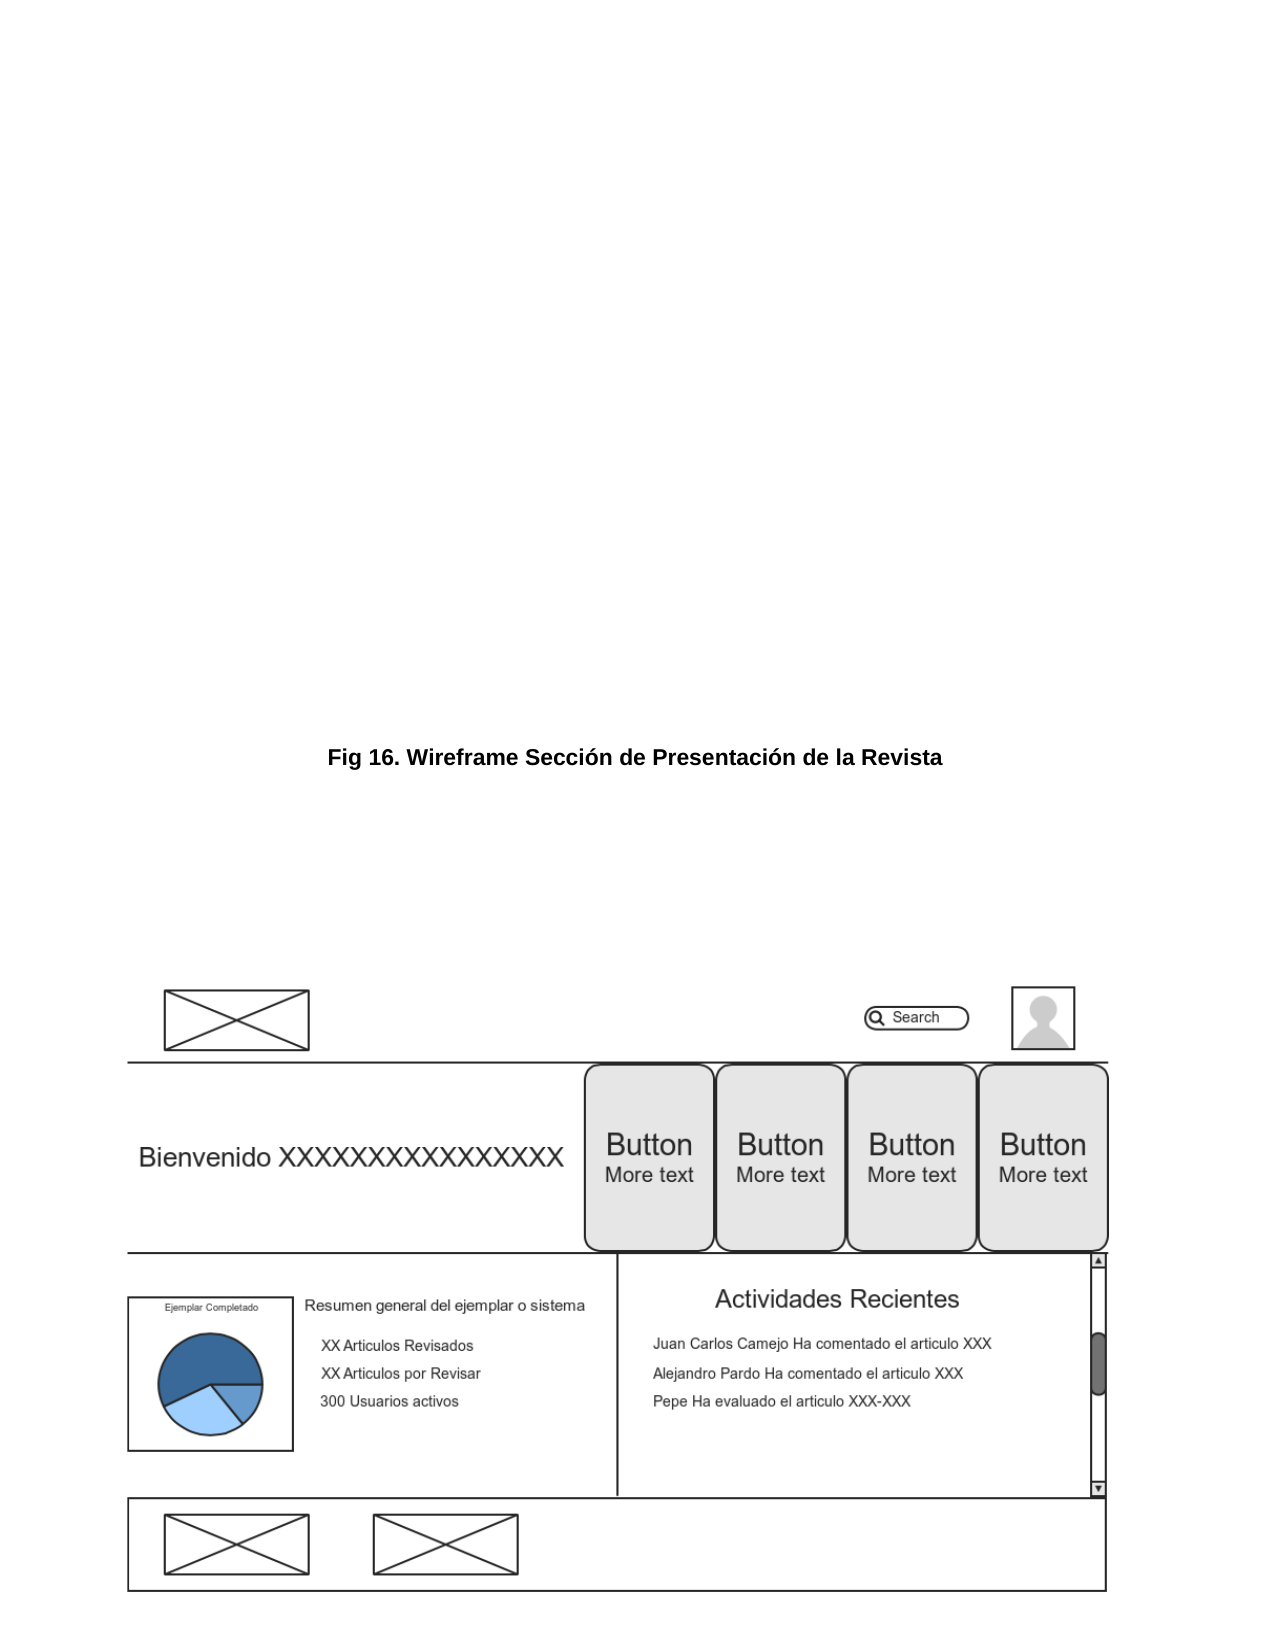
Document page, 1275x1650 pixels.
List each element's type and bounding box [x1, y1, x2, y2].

picture [127, 975, 1109, 1594]
